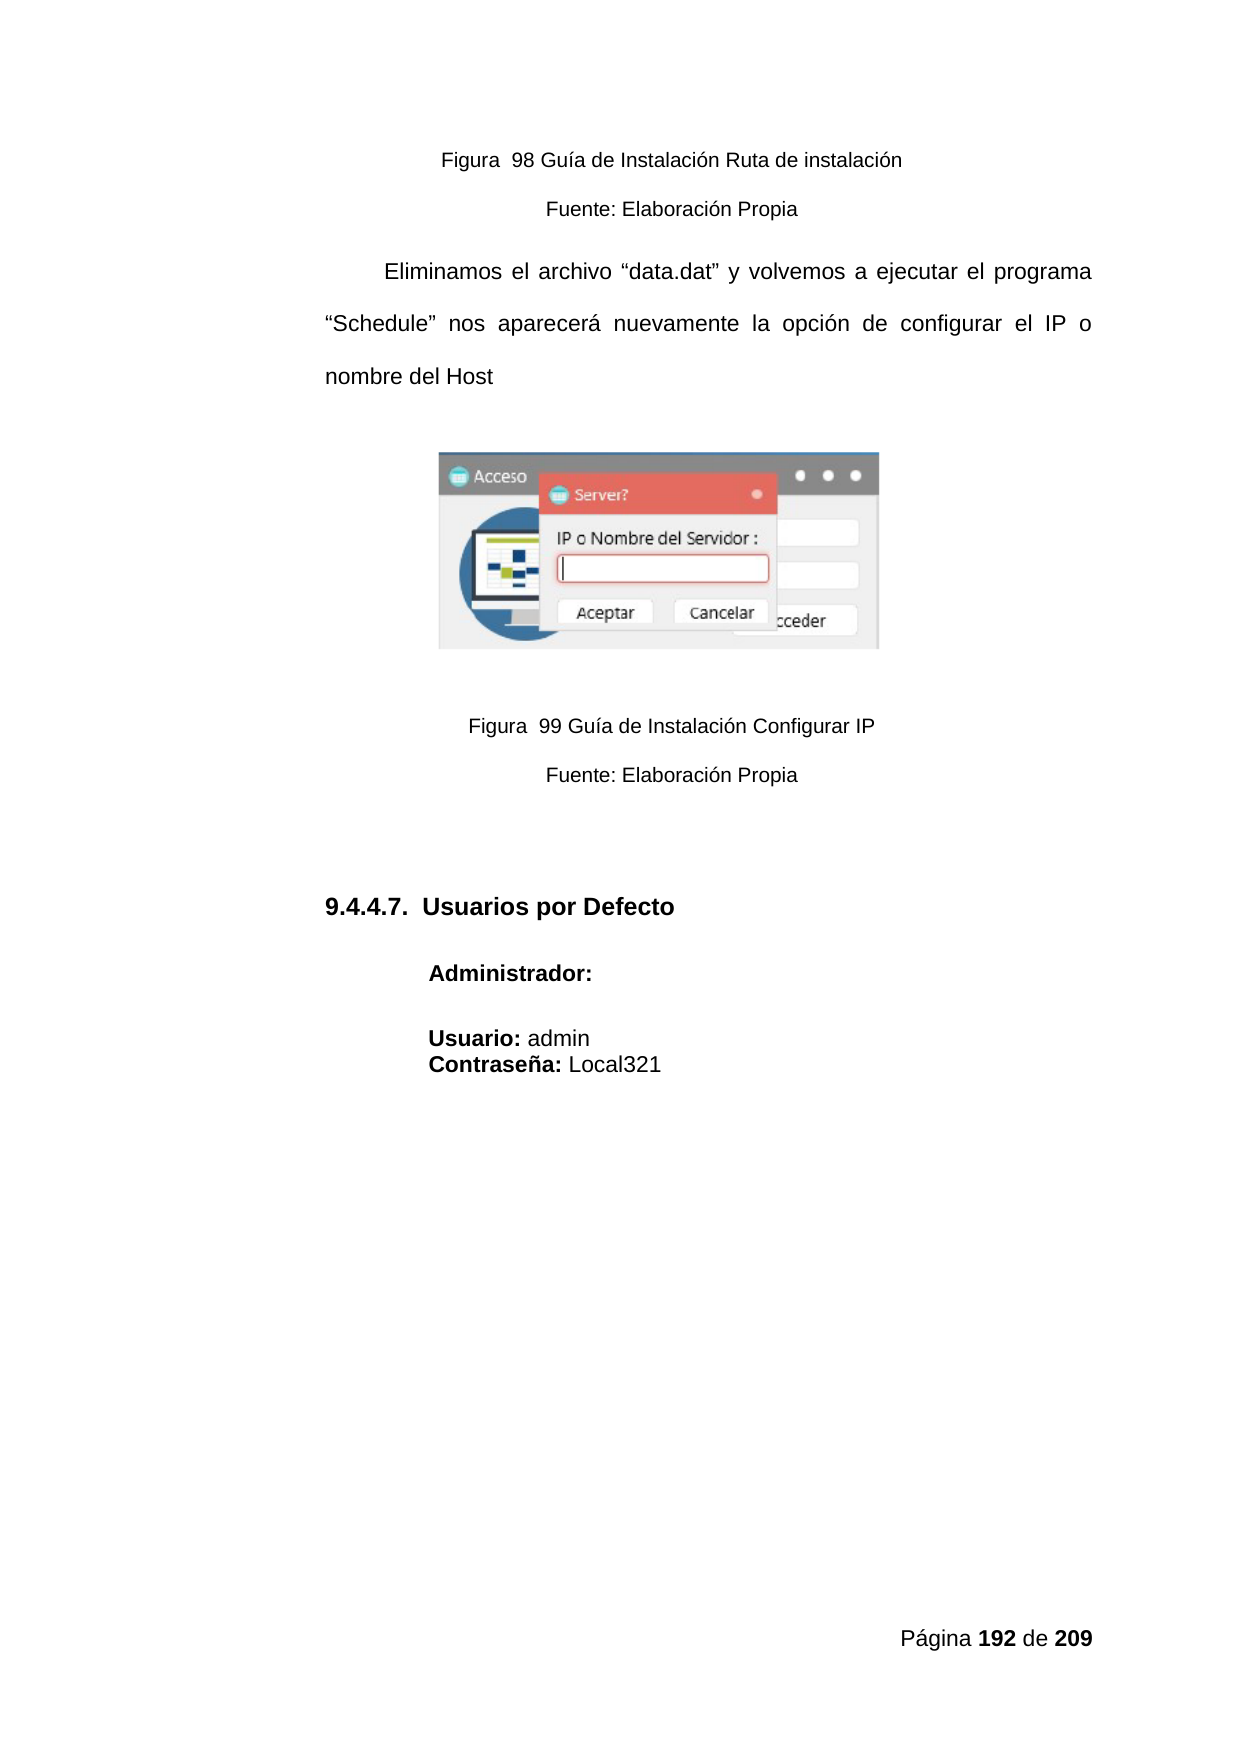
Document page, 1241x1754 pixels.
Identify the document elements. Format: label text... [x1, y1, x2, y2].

picture [428, 440, 893, 663]
text Fuente: Elaboración Propia [177, 763, 1092, 787]
text 9.4.4.7. Usuarios por Defecto [251, 892, 1092, 921]
text Fuente: Elaboración Propia [177, 197, 1092, 221]
text Eliminamos el archivo “data.dat” y volvemos a ejecutar el programa “Schedule” nos aparecerá nuevamente la opción de configurar el IP o nombre del Host [325, 258, 1092, 389]
text Usuario: admin [354, 1025, 1092, 1051]
text Contraseña: Local321 [354, 1051, 1092, 1077]
text Administrador: [354, 960, 1092, 987]
